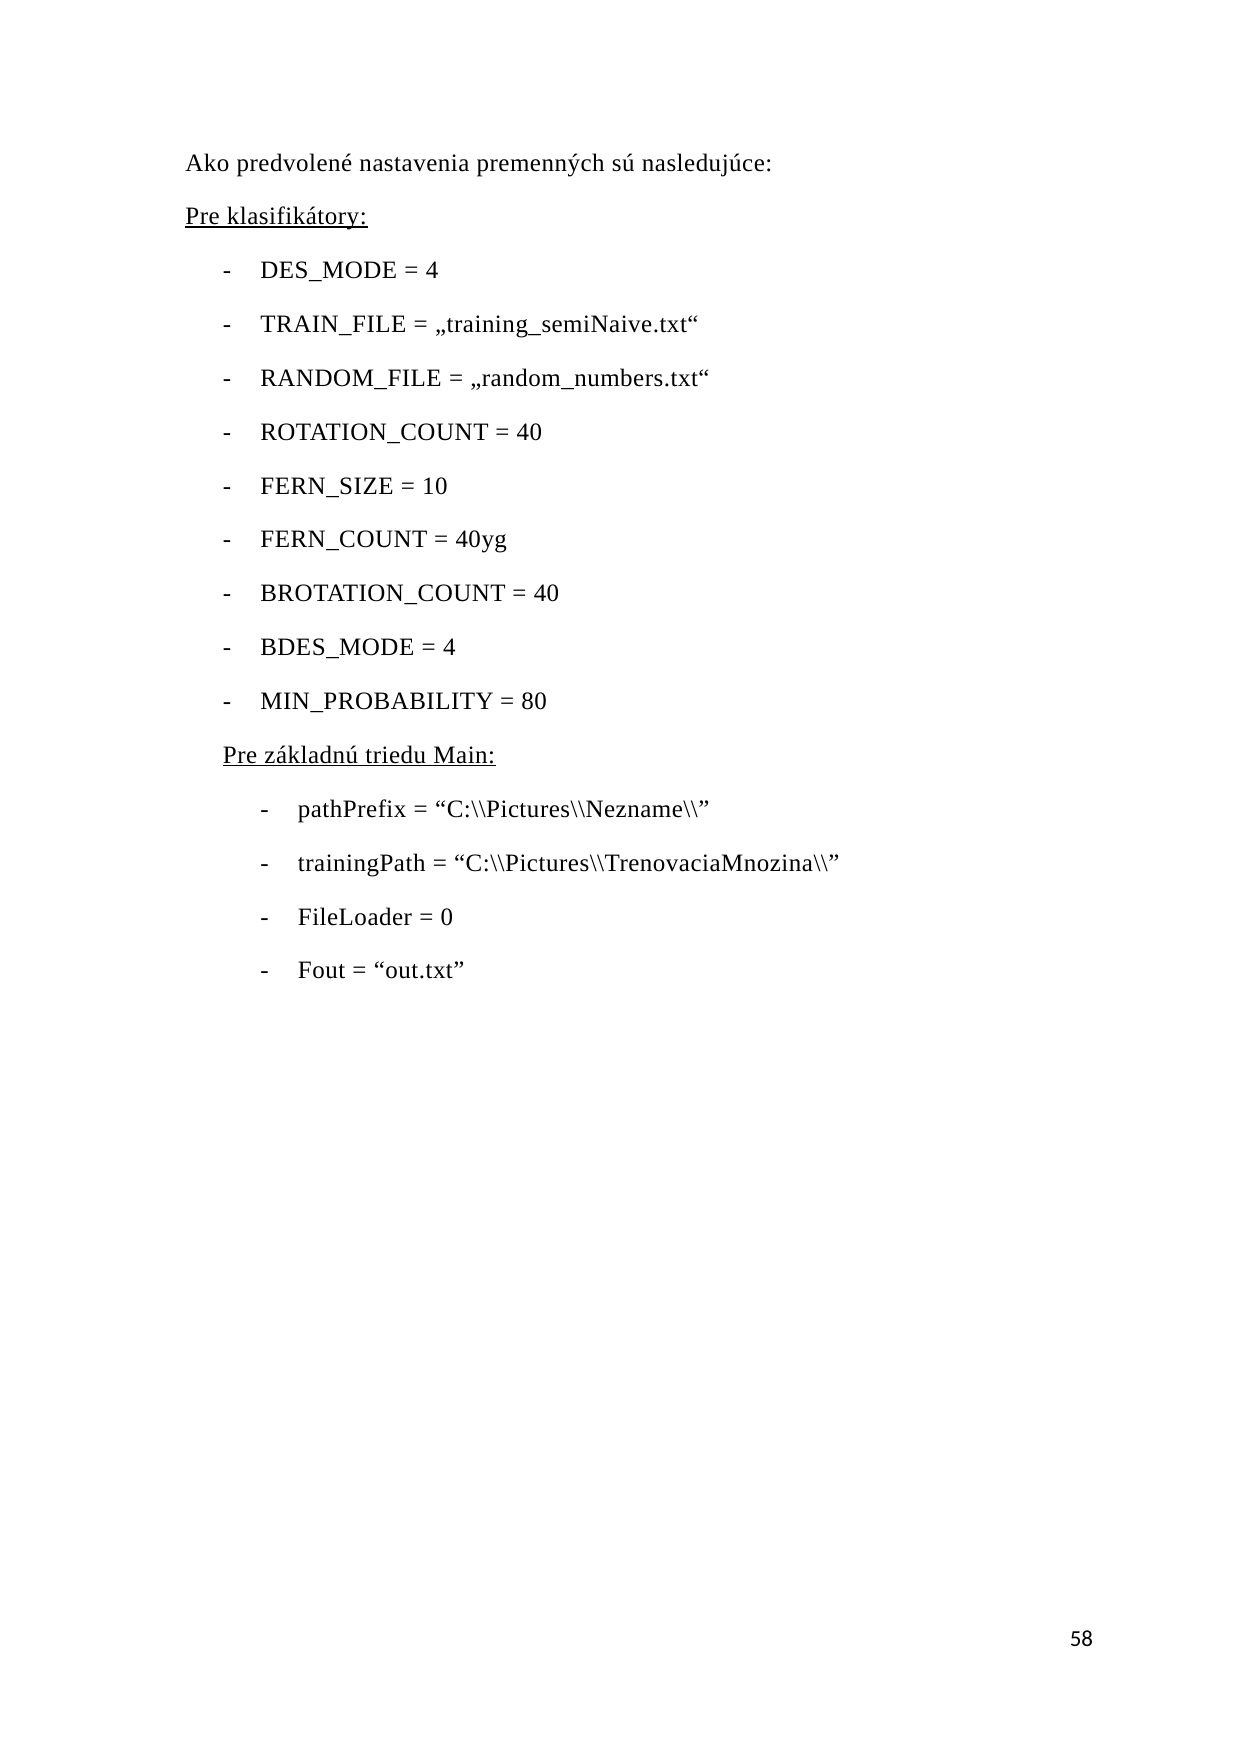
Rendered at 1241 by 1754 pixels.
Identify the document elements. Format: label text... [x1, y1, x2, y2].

list FERN_COUNT = 40yg [223, 524, 1093, 553]
list BROTATION_COUNT = 40 [223, 578, 1093, 607]
list TRAIN_FILE = „training_semiNaive.txt“ [223, 309, 1093, 338]
list ROTATION_COUNT = 40 [223, 417, 1093, 446]
text Ako predvolené nastavenia premenných sú nasledujúce: [185, 148, 1093, 176]
list Fout = “out.txt” [260, 955, 1093, 984]
list RANDOM_FILE = „random_numbers.txt“ [223, 363, 1093, 392]
list trainingPath = “C:\\Pictures\\TrenovaciaMnozina\\” [260, 848, 1093, 876]
list FERN_SIZE = 10 [223, 471, 1093, 499]
text Pre základnú triedu Main: [223, 740, 1093, 769]
text Pre klasifikátory: [185, 201, 1093, 230]
list FileLoader = 0 [260, 902, 1093, 930]
list MIN_PROBABILITY = 80 [223, 686, 1093, 715]
list DES_MODE = 4 [223, 255, 1093, 284]
list pathPrefix = “C:\\Pictures\\Nezname\\” [260, 794, 1093, 823]
list BDES_MODE = 4 [223, 632, 1093, 661]
